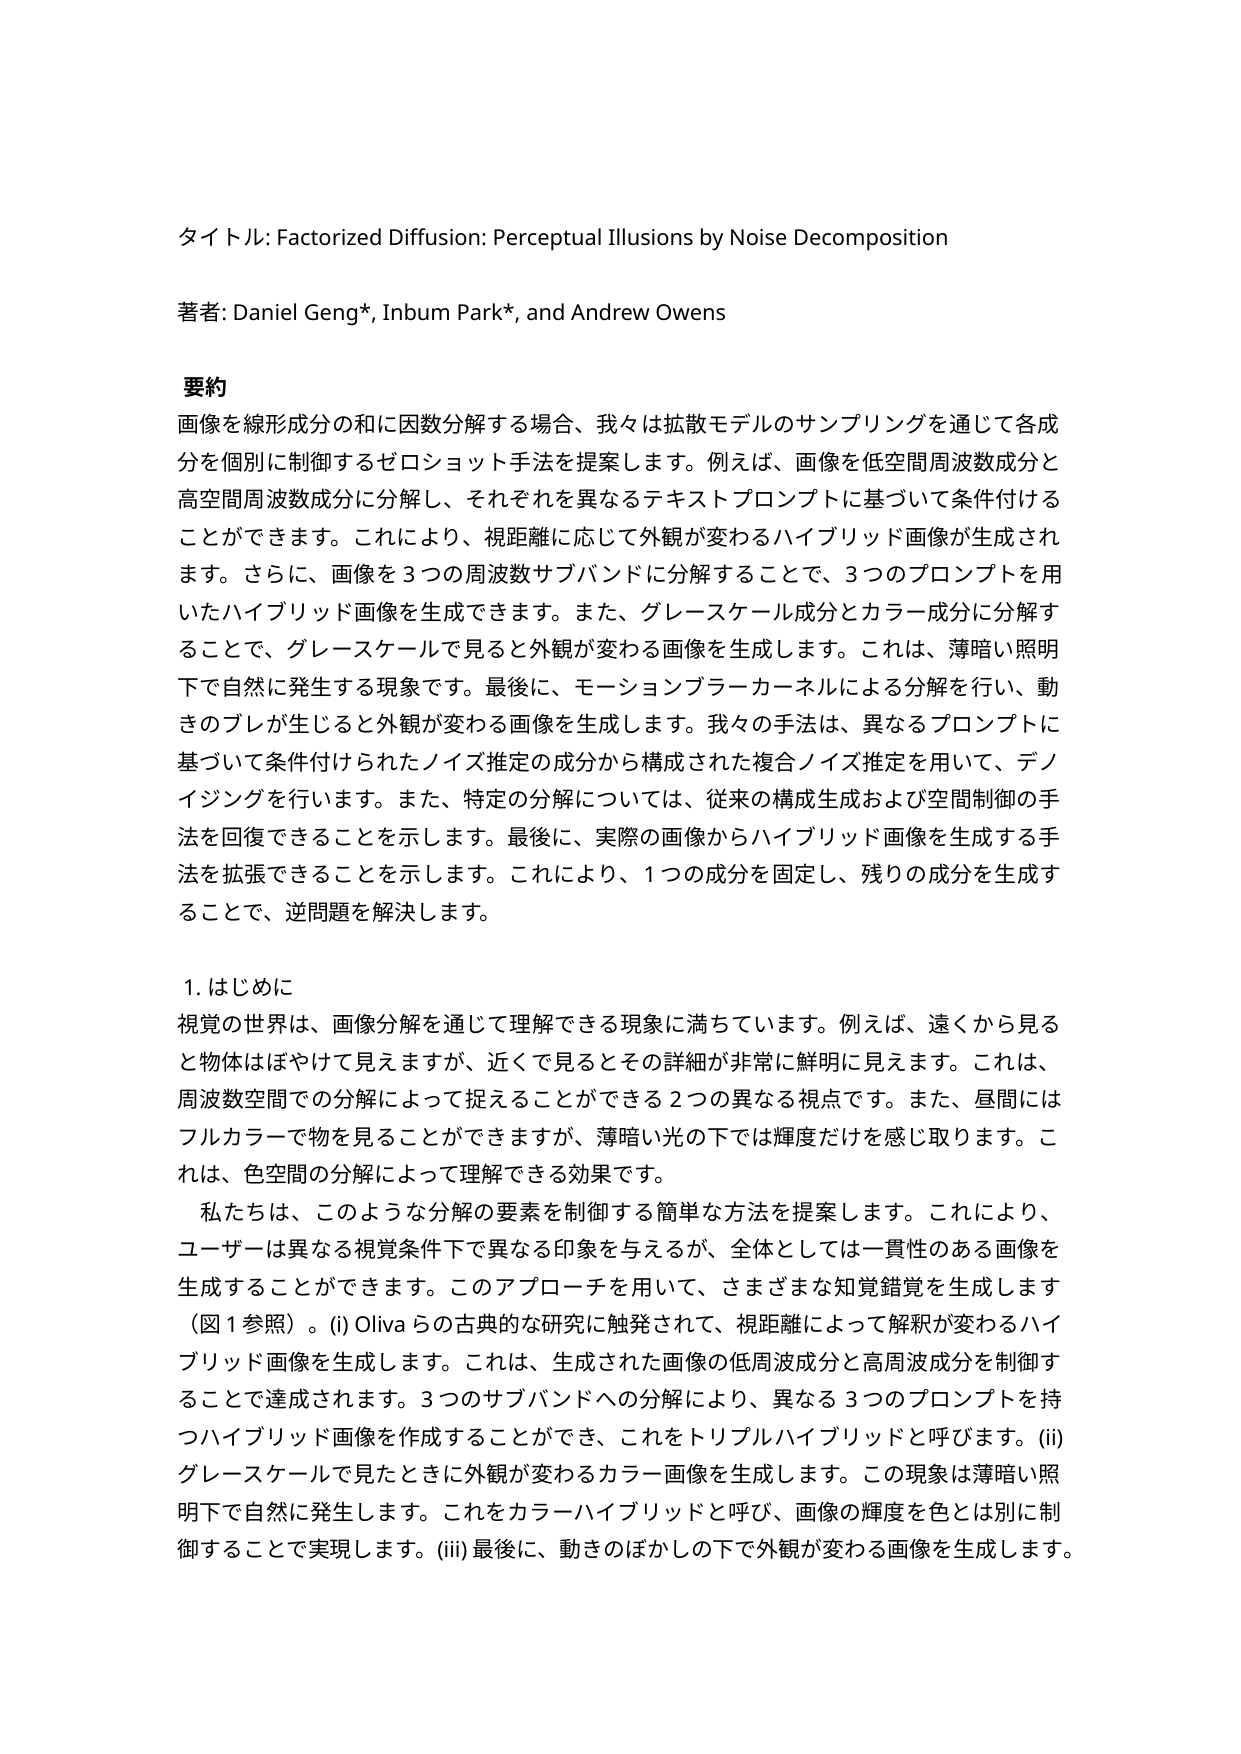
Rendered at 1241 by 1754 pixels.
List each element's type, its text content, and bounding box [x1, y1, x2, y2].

text 画像を線形成分の和に因数分解する場合、我々は拡散モデルのサンプリングを通じて各成分を個別に制御するゼロショット手法を提案します。例えば、画像を低空間周波数成分と高空間周波数成分に分解し、それぞれを異なるテキストプロンプトに基づいて条件付けることができます。これにより、視距離に応じて外観が変わるハイブリッド画像が生成されます。さらに、画像を3つの周波数サブバンドに分解することで、3つのプロンプトを用いたハイブリッド画像を生成できます。また、グレースケール成分とカラー成分に分解することで、グレースケールで見ると外観が変わる画像を生成します。これは、薄暗い照明下で自然に発生する現象です。最後に、モーションブラーカーネルによる分解を行い、動きのブレが生じると外観が変わる画像を生成します。我々の手法は、異なるプロンプトに基づいて条件付けられたノイズ推定の成分から構成された複合ノイズ推定を用いて、デノイジングを行います。また、特定の分解については、従来の構成生成および空間制御の手法を回復できることを示します。最後に、実際の画像からハイブリッド画像を生成する手法を拡張できることを示します。これにより、1つの成分を固定し、残りの成分を生成することで、逆問題を解決します。 [177, 404, 1063, 929]
text タイトル: Factorized Diffusion: Perceptual Illusions by Noise Decomposition [177, 217, 1063, 254]
text 要約 [177, 367, 1063, 404]
text 視覚の世界は、画像分解を通じて理解できる現象に満ちています。例えば、遠くから見ると物体はぼやけて見えますが、近くで見るとその詳細が非常に鮮明に見えます。これは、周波数空間での分解によって捉えることができる2つの異なる視点です。また、昼間にはフルカラーで物を見ることができますが、薄暗い光の下では輝度だけを感じ取ります。これは、色空間の分解によって理解できる効果です。 [177, 1004, 1063, 1192]
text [177, 1192, 1063, 1567]
text 著者: Daniel Geng*, Inbum Park*, and Andrew Owens [177, 292, 1063, 329]
text 1. はじめに [177, 967, 1063, 1004]
